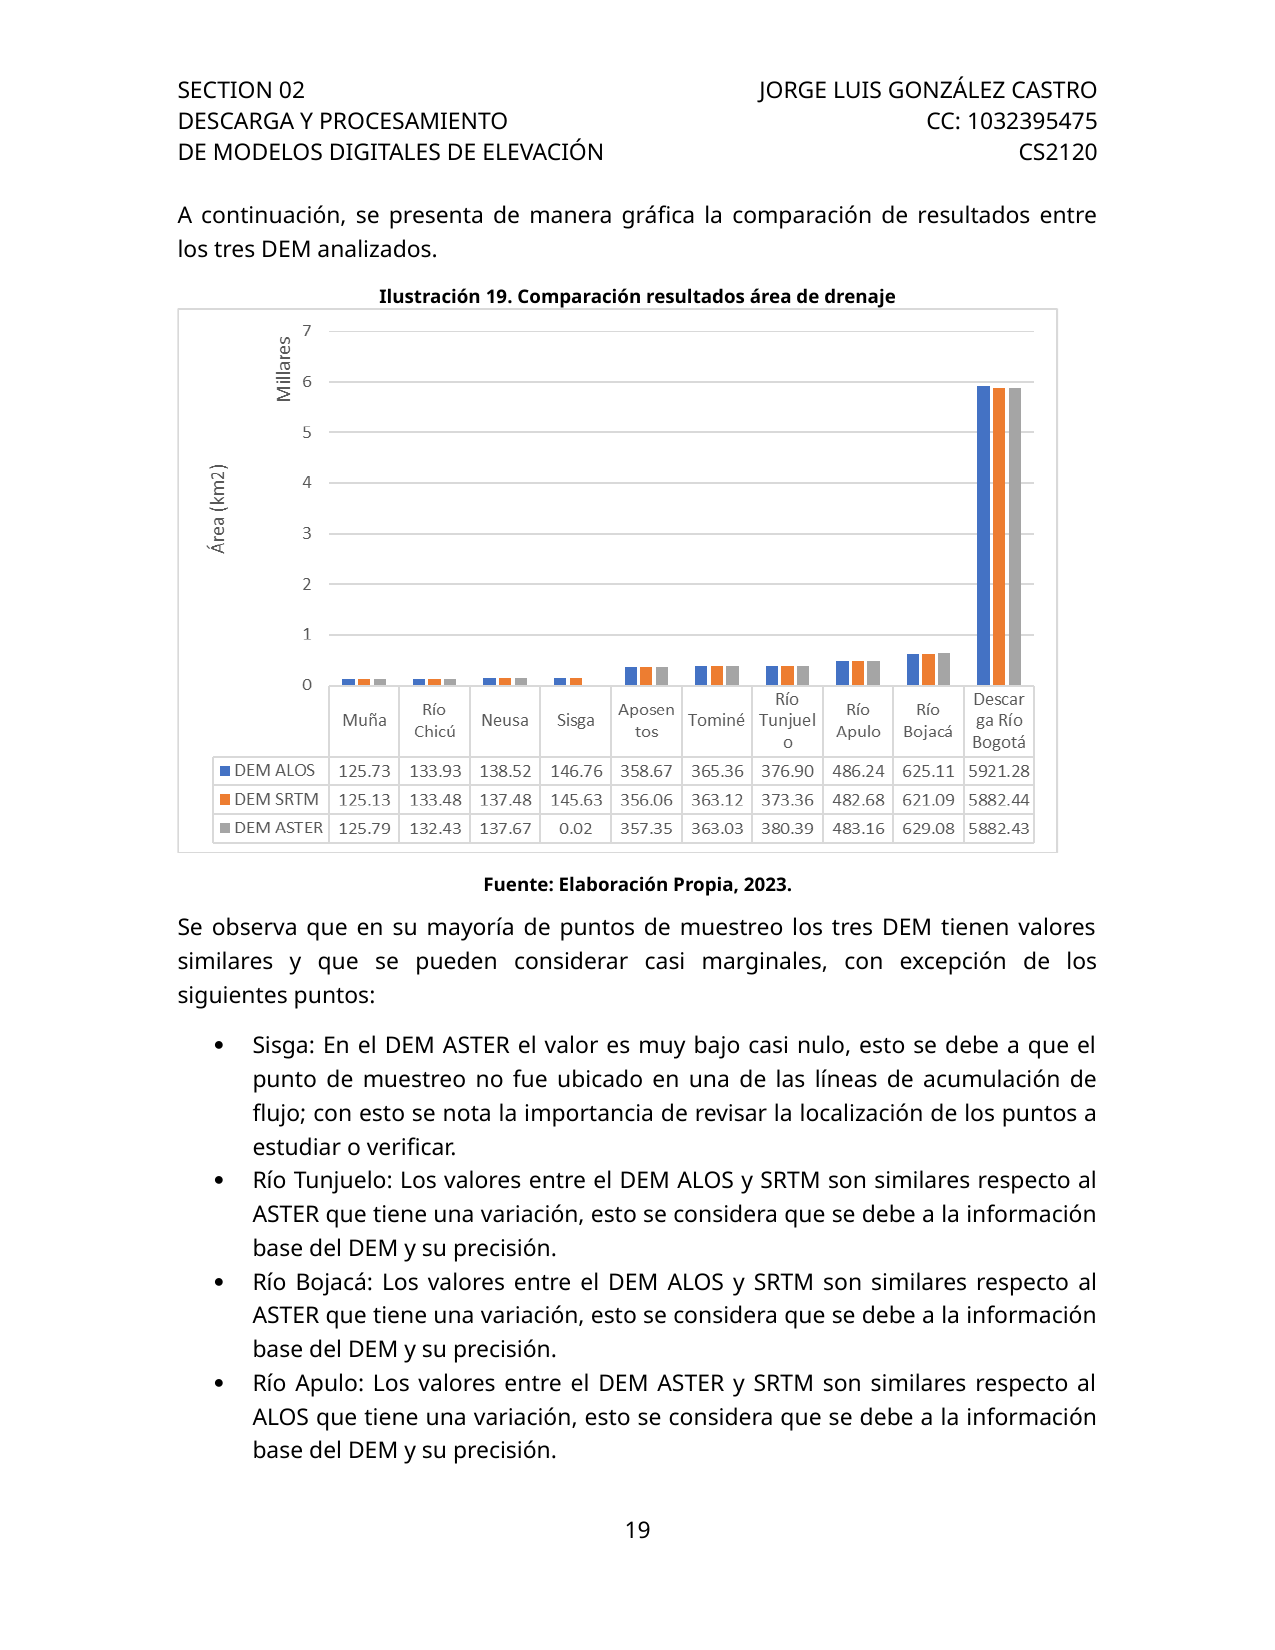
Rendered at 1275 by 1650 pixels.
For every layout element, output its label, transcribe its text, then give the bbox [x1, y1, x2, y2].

text A continuación, se presenta de manera gráfica la comparación de resultados entre los tres DEM analizados. [177, 199, 1098, 264]
text Fuente: Elaboración Propia, 2023. [177, 871, 1098, 897]
picture [177, 308, 1059, 853]
text Se observa que en su mayoría de puntos de muestreo los tres DEM tienen valores similares y que se pueden considerar casi marginales, con excepción de los siguientes puntos: [177, 911, 1098, 1010]
list Río Apulo: Los valores entre el DEM ASTER y SRTM son similares respecto al ALOS que tiene una variación, esto se considera que se debe a la información base del DEM y su precisión. [215, 1367, 1098, 1466]
list Sisga: En el DEM ASTER el valor es muy bajo casi nulo, esto se debe a que el punto de muestreo no fue ubicado en una de las líneas de acumulación de flujo; con esto se nota la importancia de revisar la localización de los puntos a estudiar o verificar. [215, 1029, 1098, 1162]
list Río Tunjuelo: Los valores entre el DEM ALOS y SRTM son similares respecto al ASTER que tiene una variación, esto se considera que se debe a la información base del DEM y su precisión. [215, 1164, 1098, 1263]
list Río Bojacá: Los valores entre el DEM ALOS y SRTM son similares respecto al ASTER que tiene una variación, esto se considera que se debe a la información base del DEM y su precisión. [215, 1266, 1098, 1364]
